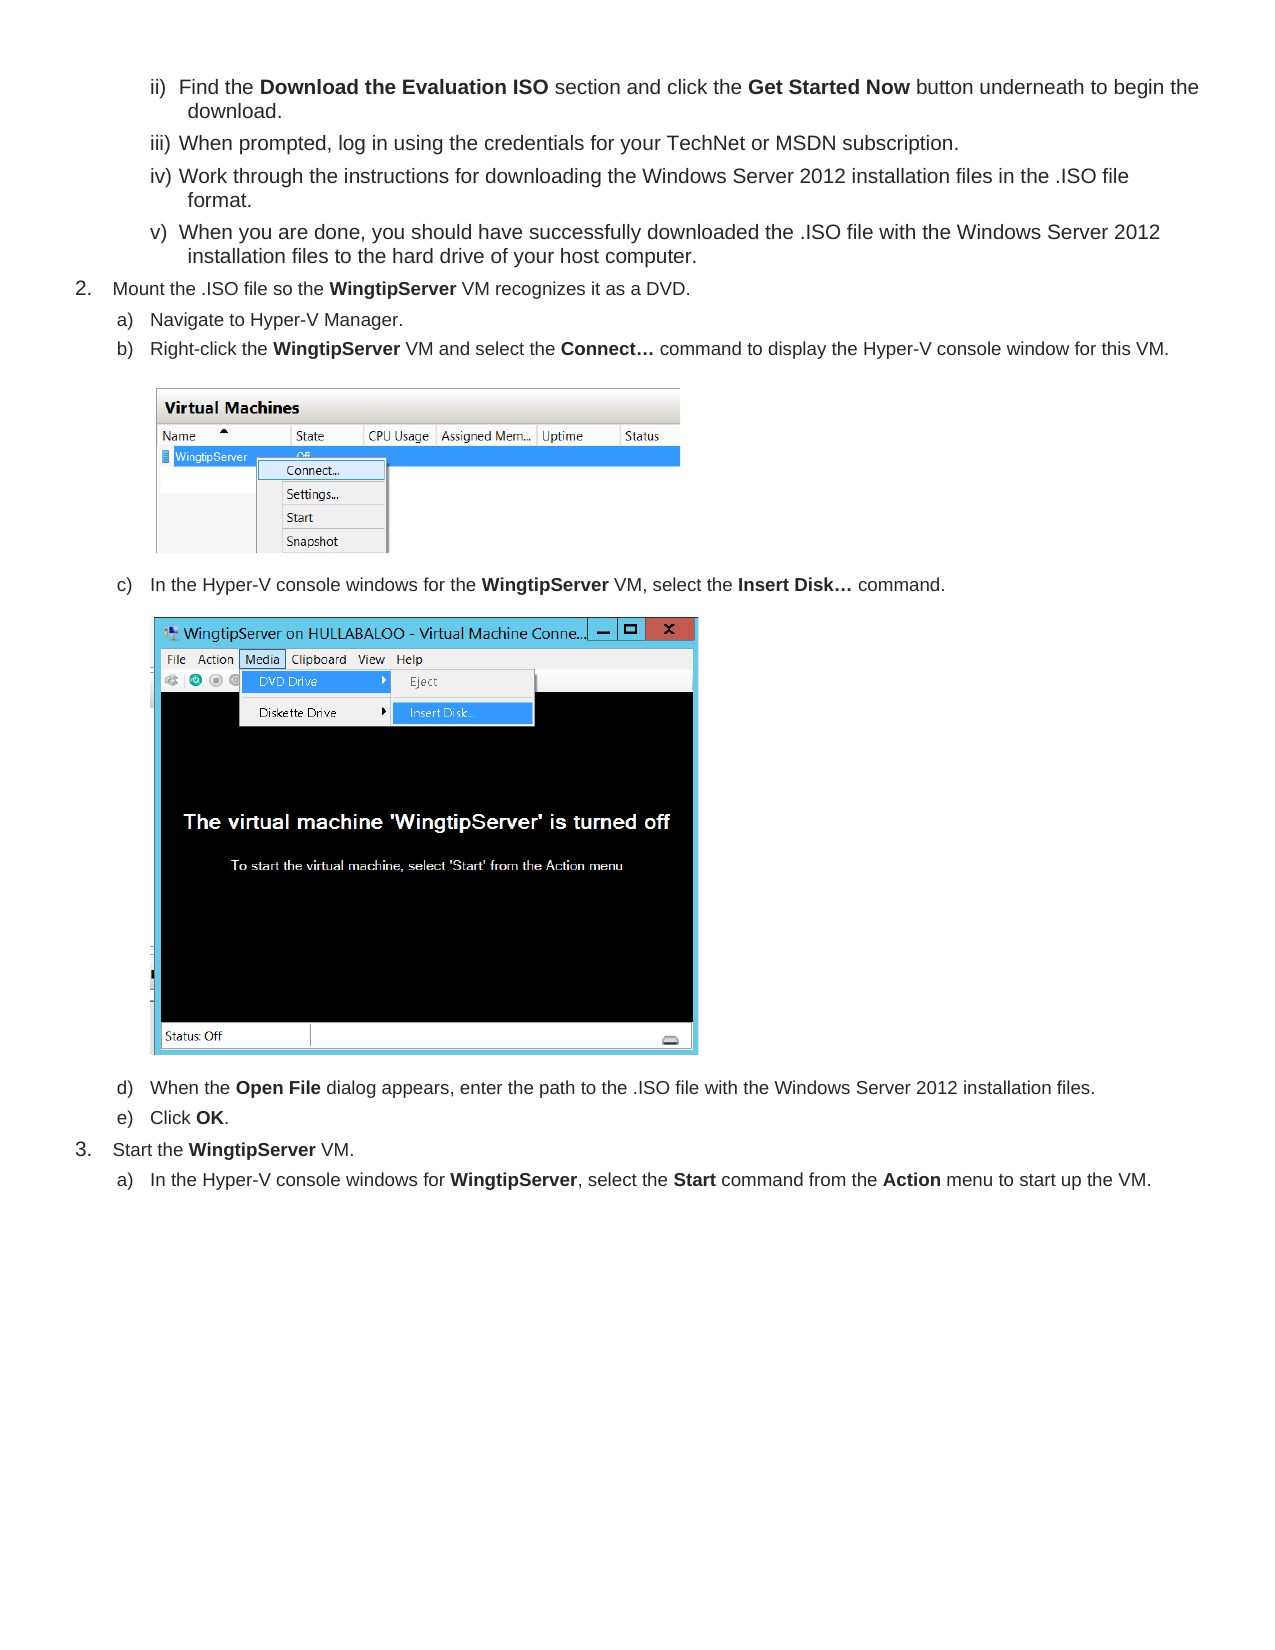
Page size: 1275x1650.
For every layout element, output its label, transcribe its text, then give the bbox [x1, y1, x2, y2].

list When prompted, log in using the credentials for your TechNet or MSDN subscription. [150, 131, 1200, 155]
text Start the WingtipServer VM. [75, 1136, 1200, 1160]
list Find the Download the Evaluation ISO section and click the Get Started Now button underneath to begin the download. [150, 75, 1200, 123]
text Right-click the WingtipServer VM and select the Connect… command to display the Hyper-V console window for this VM. [117, 338, 1200, 360]
text Mount the .ISO file so the WingtipServer VM recognizes it as a DVD. [75, 276, 1200, 300]
picture [150, 381, 680, 553]
text Navigate to Hyper-V Manager. [117, 308, 1200, 330]
picture [150, 617, 699, 1055]
text Click OK. [117, 1107, 1200, 1128]
text In the Hyper-V console windows for the WingtipServer VM, select the Insert Disk… command. [117, 574, 1200, 596]
text In the Hyper-V console windows for WingtipServer, select the Start command from the Action menu to start up the VM. [117, 1169, 1200, 1190]
text When the Open File dialog appears, enter the path to the .ISO file with the Windows Server 2012 installation files. [117, 1077, 1200, 1098]
list Work through the instructions for downloading the Windows Server 2012 installation files in the .ISO file format. [150, 163, 1200, 211]
list When you are done, you should have successfully downloaded the .ISO file with the Windows Server 2012 installation files to the hard drive of your host computer. [150, 220, 1200, 268]
